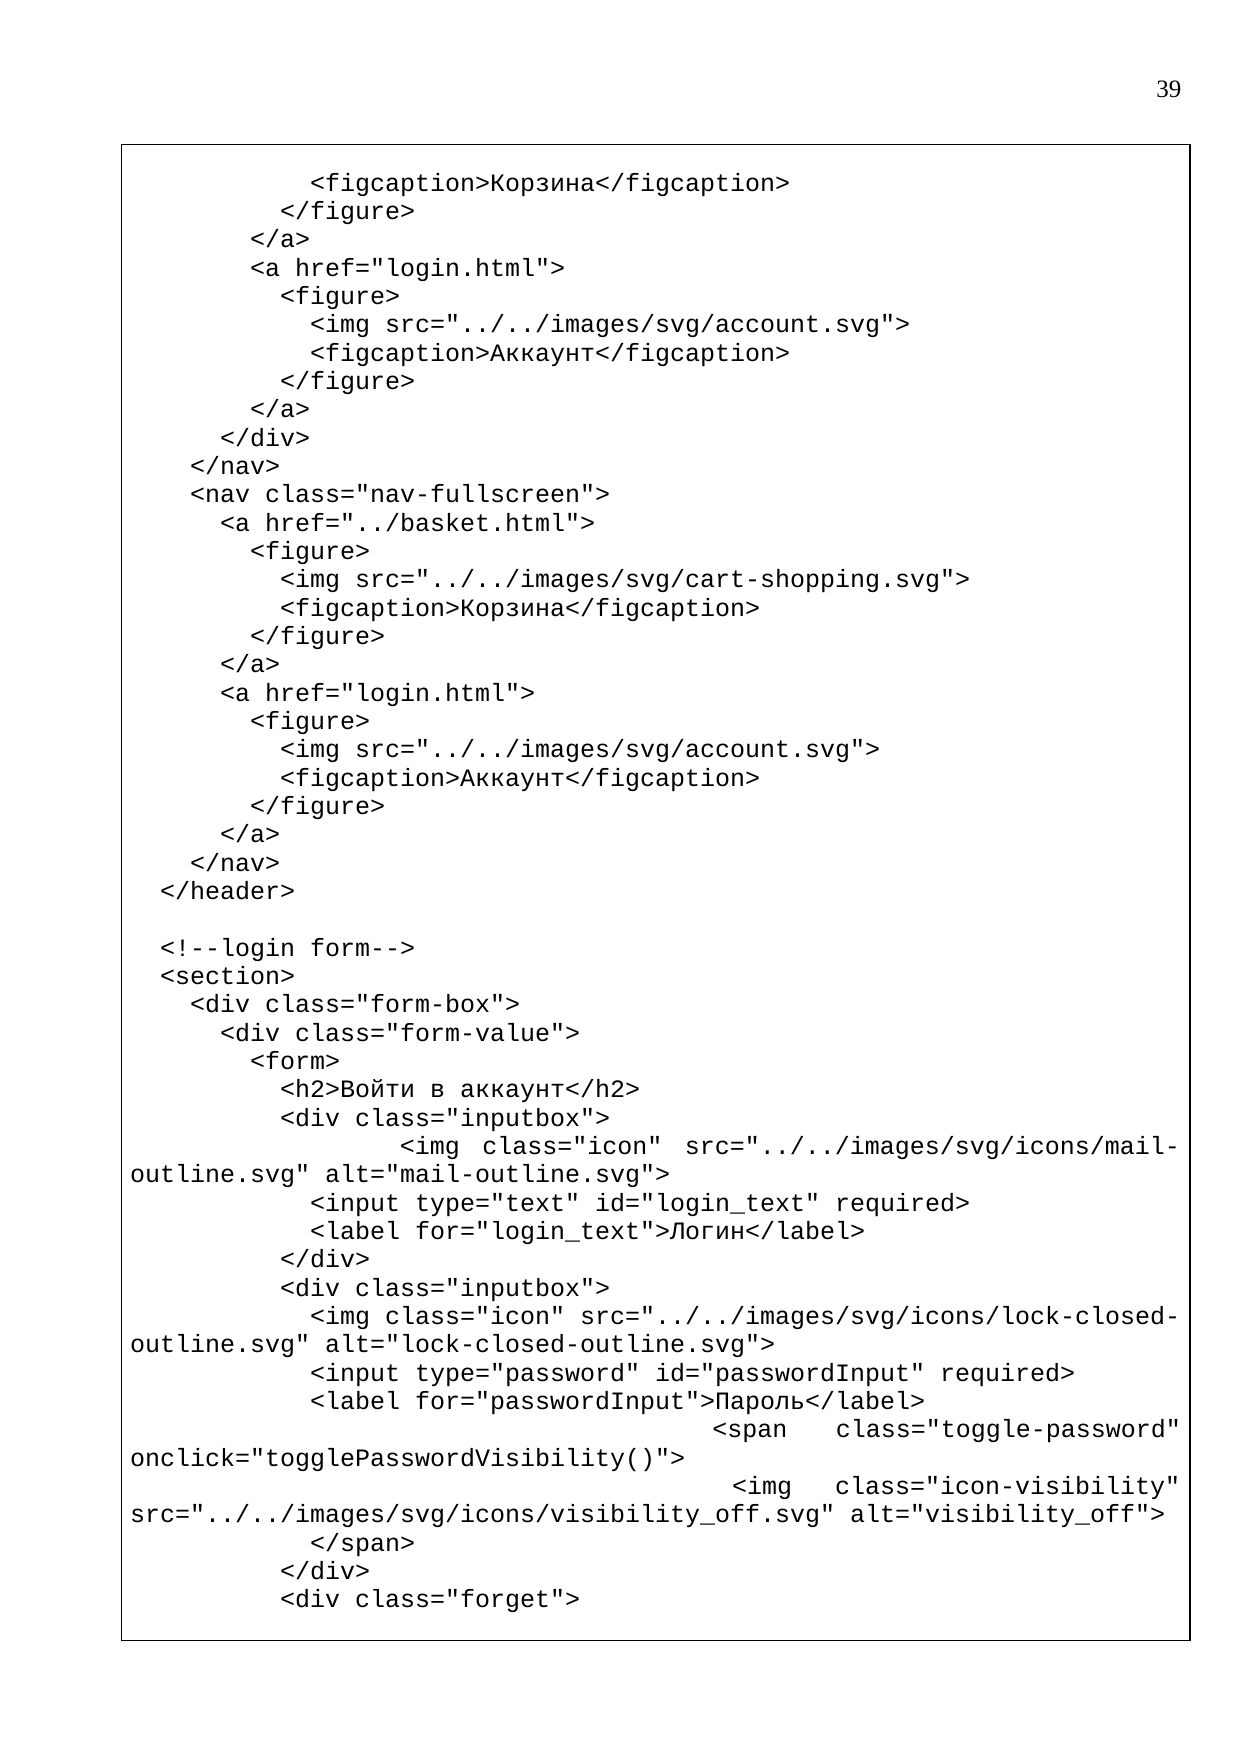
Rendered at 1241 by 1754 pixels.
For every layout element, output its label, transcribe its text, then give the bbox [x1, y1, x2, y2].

text </span> [130, 1530, 1181, 1558]
text </a> [130, 652, 1181, 680]
text <a href="login.html"> [130, 680, 1181, 708]
text <label for="passwordInput">Пароль</label> [130, 1388, 1181, 1417]
text <form> [130, 1048, 1181, 1077]
text </nav> [130, 453, 1181, 482]
text <figcaption>Корзина</figcaption> [122, 145, 1189, 198]
text <img class="icon" src="../../images/svg/icons/lock-closed-outline.svg" alt="lock-closed-outline.svg"> [130, 1303, 1181, 1360]
text <div class="forget"> [122, 1561, 1189, 1640]
text </figure> [130, 368, 1181, 397]
text </figure> [130, 793, 1181, 822]
text <figure> [130, 283, 1181, 312]
text </figure> [130, 623, 1181, 652]
text <div class="form-box"> [130, 992, 1181, 1020]
text </a> [130, 227, 1181, 255]
text </a> [130, 822, 1181, 850]
text <img class="icon" src="../../images/svg/icons/mail-outline.svg" alt="mail-outline.svg"> [130, 1133, 1181, 1190]
text </div> [130, 425, 1181, 453]
text </div> [130, 1247, 1181, 1275]
text <label for="login_text">Логин</label> [130, 1218, 1181, 1247]
text <section> [130, 963, 1181, 992]
text <figcaption>Корзина</figcaption> [130, 595, 1181, 623]
text </figure> [130, 198, 1181, 227]
text <input type="text" id="login_text" required> [130, 1190, 1181, 1218]
text <input type="password" id="passwordInput" required> [130, 1360, 1181, 1388]
text <img src="../../images/svg/account.svg"> [130, 737, 1181, 765]
text <figcaption>Аккаунт</figcaption> [130, 765, 1181, 793]
text <figure> [130, 708, 1181, 737]
text <div class="inputbox"> [130, 1105, 1181, 1133]
text <img src="../../images/svg/account.svg"> [130, 312, 1181, 340]
text </nav> [130, 850, 1181, 878]
text </header> [130, 878, 1181, 907]
text <img src="../../images/svg/cart-shopping.svg"> [130, 567, 1181, 595]
text <h2>Войти в аккаунт</h2> [130, 1077, 1181, 1105]
text <div class="form-value"> [130, 1020, 1181, 1048]
text <nav class="nav-fullscreen"> [130, 482, 1181, 510]
text <span class="toggle-password" onclick="togglePasswordVisibility()"> [130, 1417, 1181, 1473]
text </a> [130, 397, 1181, 425]
text <figcaption>Аккаунт</figcaption> [130, 340, 1181, 368]
text <!--login form--> [130, 935, 1181, 963]
text <a href="../basket.html"> [130, 510, 1181, 538]
text <div class="inputbox"> [130, 1275, 1181, 1303]
text <figure> [130, 538, 1181, 567]
text <a href="login.html"> [130, 255, 1181, 283]
text <img class="icon-visibility" src="../../images/svg/icons/visibility_off.svg" alt="visibility_off"> [130, 1473, 1181, 1530]
